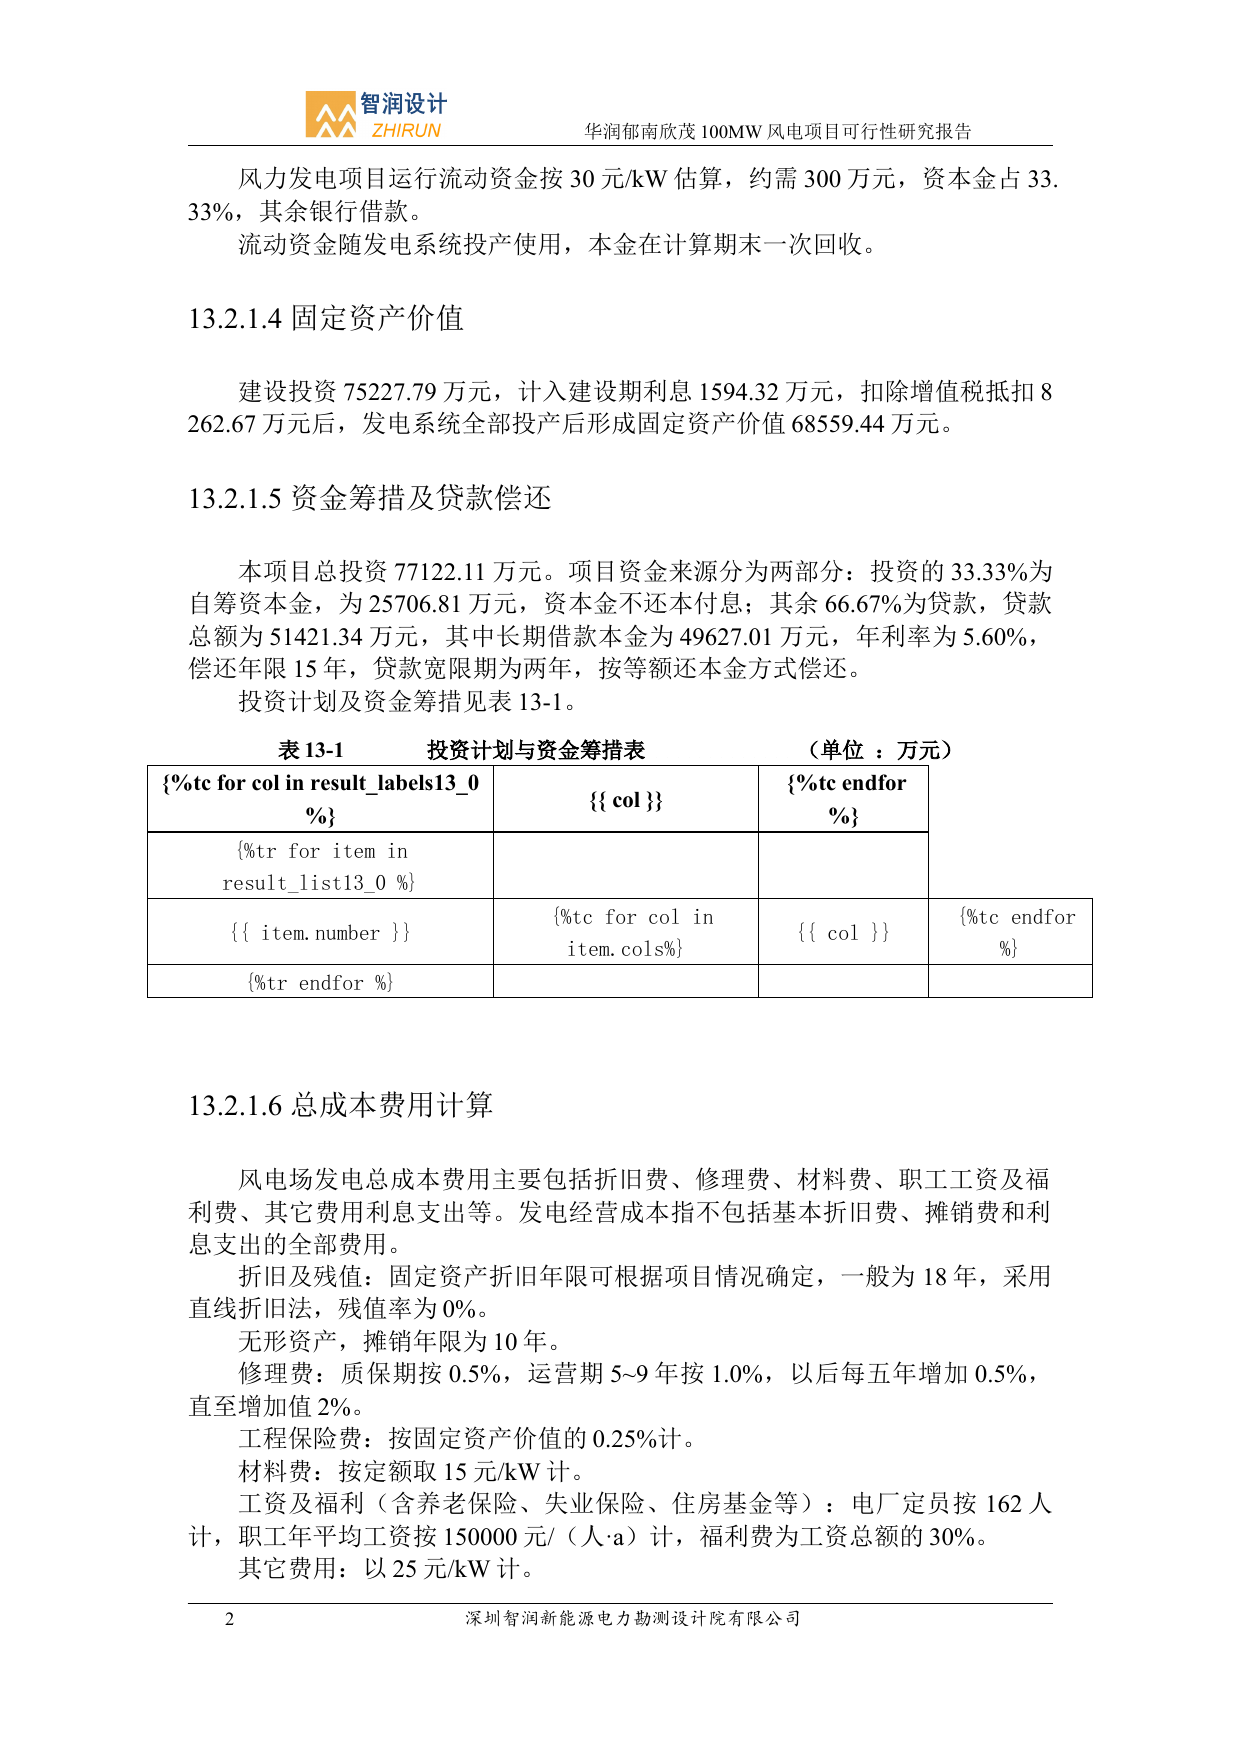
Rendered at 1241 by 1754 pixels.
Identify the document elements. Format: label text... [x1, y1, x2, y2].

text 工资及福利（含养老保险、失业保险、住房基金等）：电厂定员按162人计，职工年平均工资按150000元/（人·a）计，福利费为工资总额的30%。 [187, 1487, 1053, 1552]
text 材料费：按定额取15元/kW计。 [187, 1454, 1053, 1487]
table_cell [929, 965, 1092, 997]
text 其它费用：以25元/kW计。 [187, 1552, 1053, 1584]
text 13.2.1.4 固定资产价值 [187, 284, 1053, 349]
text 13.2.1.6 总成本费用计算 [187, 1072, 1053, 1137]
text 本项目总投资77122.11万元。项目资金来源分为两部分：投资的33.33%为自筹资本金，为25706.81万元，资本金不还本付息；其余66.67%为贷款，贷款总额为51421.34万元，其中长期借款本金为49627.01万元，年利率为5.60%，偿还年限15年，贷款宽限期为两年，按等额还本金方式偿还。 [187, 554, 1053, 684]
text 折旧及残值：固定资产折旧年限可根据项目情况确定，一般为18年，采用直线折旧法，残值率为0%。 [187, 1259, 1053, 1324]
text 工程保险费：按固定资产价值的0.25%计。 [187, 1422, 1053, 1454]
table_header {%tc for col in result_labels13_0 %} [148, 766, 493, 831]
table_cell [494, 833, 758, 897]
table_cell [494, 965, 758, 997]
text 流动资金随发电系统投产使用，本金在计算期末一次回收。 [187, 227, 1053, 259]
table_header {%tc endfor %} [759, 766, 928, 831]
picture [305, 88, 448, 139]
table_cell [759, 833, 928, 897]
text 风电场发电总成本费用主要包括折旧费、修理费、材料费、职工工资及福利费、其它费用利息支出等。发电经营成本指不包括基本折旧费、摊销费和利息支出的全部费用。 [187, 1162, 1053, 1259]
table_cell [759, 965, 928, 997]
text 修理费：质保期按0.5%，运营期5~9年按1.0%，以后每五年增加0.5%，直至增加值2%。 [187, 1357, 1053, 1422]
text 投资计划及资金筹措见表13-1。 [187, 684, 1053, 717]
table_cell {%tc for col in item.cols%} [494, 899, 758, 963]
table_cell {%tr for item in result_list13_0 %} [148, 833, 493, 897]
table_cell {%tr endfor %} [148, 965, 493, 997]
text 13.2.1.5 资金筹措及贷款偿还 [187, 464, 1053, 529]
text 建设投资75227.79万元，计入建设期利息1594.32万元，扣除增值税抵扣8262.67万元后，发电系统全部投产后形成固定资产价值68559.44万元。 [187, 374, 1053, 439]
text 表13-1 投资计划与资金筹措表 （单位 ：万元） [187, 733, 1053, 765]
table_header {{ col }} [494, 766, 758, 831]
table_cell {{ item.number }} [148, 899, 493, 963]
text 无形资产，摊销年限为10年。 [187, 1324, 1053, 1357]
table_cell {{ col }} [759, 899, 928, 963]
text 风力发电项目运行流动资金按30元/kW估算，约需300万元，资本金占33.33%，其余银行借款。 [187, 162, 1053, 227]
table_cell {%tc endfor %} [929, 899, 1092, 963]
